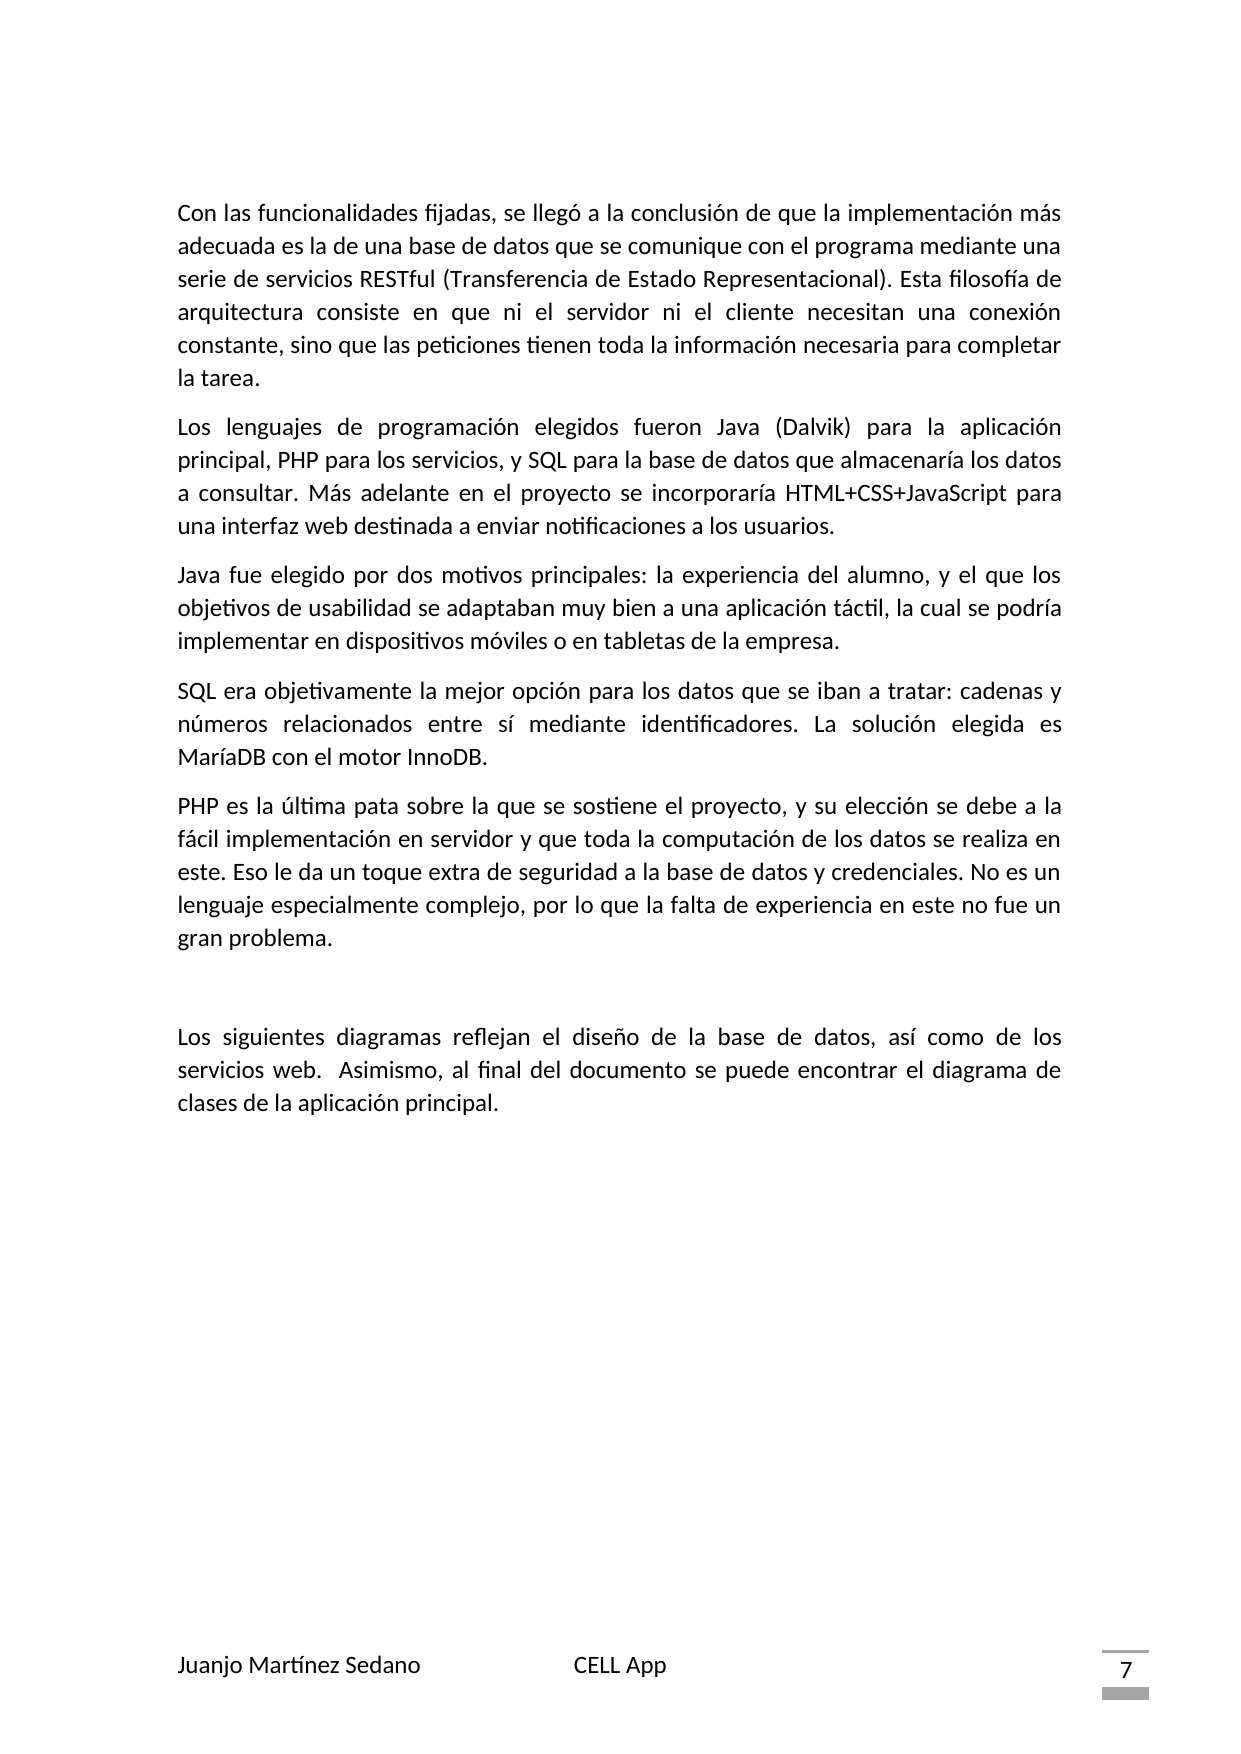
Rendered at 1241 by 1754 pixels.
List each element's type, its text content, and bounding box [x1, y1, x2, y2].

text Java fue elegido por dos motivos principales: la experiencia del alumno, y el que los objetivos de usabilidad se adaptaban muy bien a una aplicación táctil, la cual se podría implementar en dispositivos móviles o en tabletas de la empresa. [177, 560, 1063, 656]
text Con las funcionalidades fijadas, se llegó a la conclusión de que la implementación más adecuada es la de una base de datos que se comunique con el programa mediante una serie de servicios RESTful (Transferencia de Estado Representacional). Esta filosofía de arquitectura consiste en que ni el servidor ni el cliente necesitan una conexión constante, sino que las peticiones tienen toda la información necesaria para completar la tarea. [177, 197, 1063, 392]
text SQL era objetivamente la mejor opción para los datos que se iban a tratar: cadenas y números relacionados entre sí mediante identificadores. La solución elegida es MaríaDB con el motor InnoDB. [177, 675, 1063, 771]
text PHP es la última pata sobre la que se sostiene el proyecto, y su elección se debe a la fácil implementación en servidor y que toda la computación de los datos se realiza en este. Eso le da un toque extra de seguridad a la base de datos y credenciales. No es un lenguaje especialmente complejo, por lo que la falta de experiencia en este no fue un gran problema. [177, 791, 1063, 953]
text Los lenguajes de programación elegidos fueron Java (Dalvik) para la aplicación principal, PHP para los servicios, y SQL para la base de datos que almacenaría los datos a consultar. Más adelante en el proyecto se incorporaría HTML+CSS+JavaScript para una interfaz web destinada a enviar notificaciones a los usuarios. [177, 411, 1063, 541]
text Los siguientes diagramas reflejan el diseño de la base de datos, así como de los servicios web. Asimismo, al final del documento se puede encontrar el diagrama de clases de la aplicación principal. [177, 1021, 1063, 1118]
